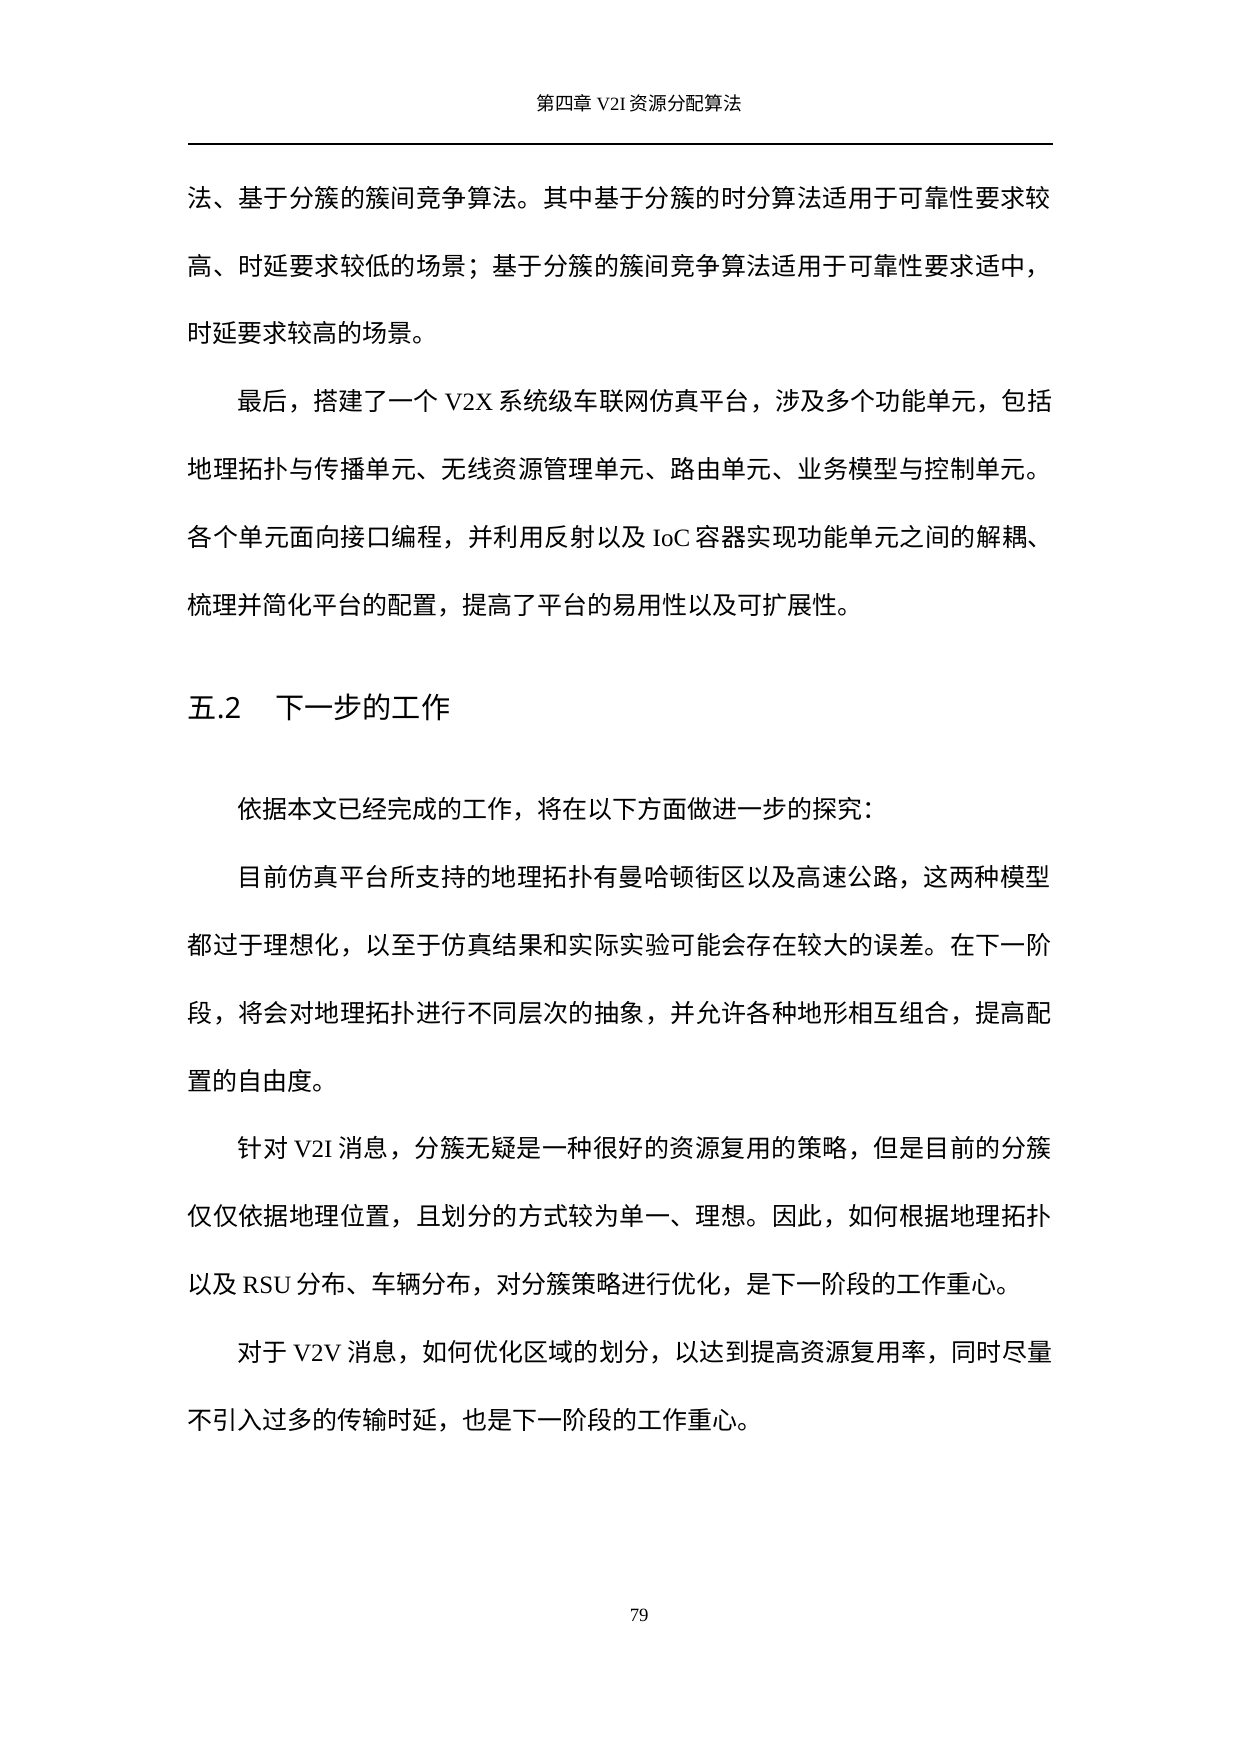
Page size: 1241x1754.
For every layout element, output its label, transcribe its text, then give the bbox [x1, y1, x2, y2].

text 对于V2V消息，如何优化区域的划分，以达到提高资源复用率，同时尽量不引入过多的传输时延，也是下一阶段的工作重心。 [187, 1317, 1053, 1453]
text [187, 162, 1053, 366]
text 目前仿真平台所支持的地理拓扑有曼哈顿街区以及高速公路，这两种模型都过于理想化，以至于仿真结果和实际实验可能会存在较大的误差。在下一阶段，将会对地理拓扑进行不同层次的抽象，并允许各种地形相互组合，提高配置的自由度。 [187, 841, 1053, 1113]
text 依据本文已经完成的工作，将在以下方面做进一步的探究： [187, 773, 1053, 841]
subtitle 下一步的工作 [187, 672, 1053, 739]
text 针对V2I消息，分簇无疑是一种很好的资源复用的策略，但是目前的分簇仅仅依据地理位置，且划分的方式较为单一、理想。因此，如何根据地理拓扑以及RSU分布、车辆分布，对分簇策略进行优化，是下一阶段的工作重心。 [187, 1113, 1053, 1317]
text 最后，搭建了一个V2X系统级车联网仿真平台，涉及多个功能单元，包括地理拓扑与传播单元、无线资源管理单元、路由单元、业务模型与控制单元。各个单元面向接口编程，并利用反射以及IoC容器实现功能单元之间的解耦、梳理并简化平台的配置，提高了平台的易用性以及可扩展性。 [187, 366, 1053, 638]
